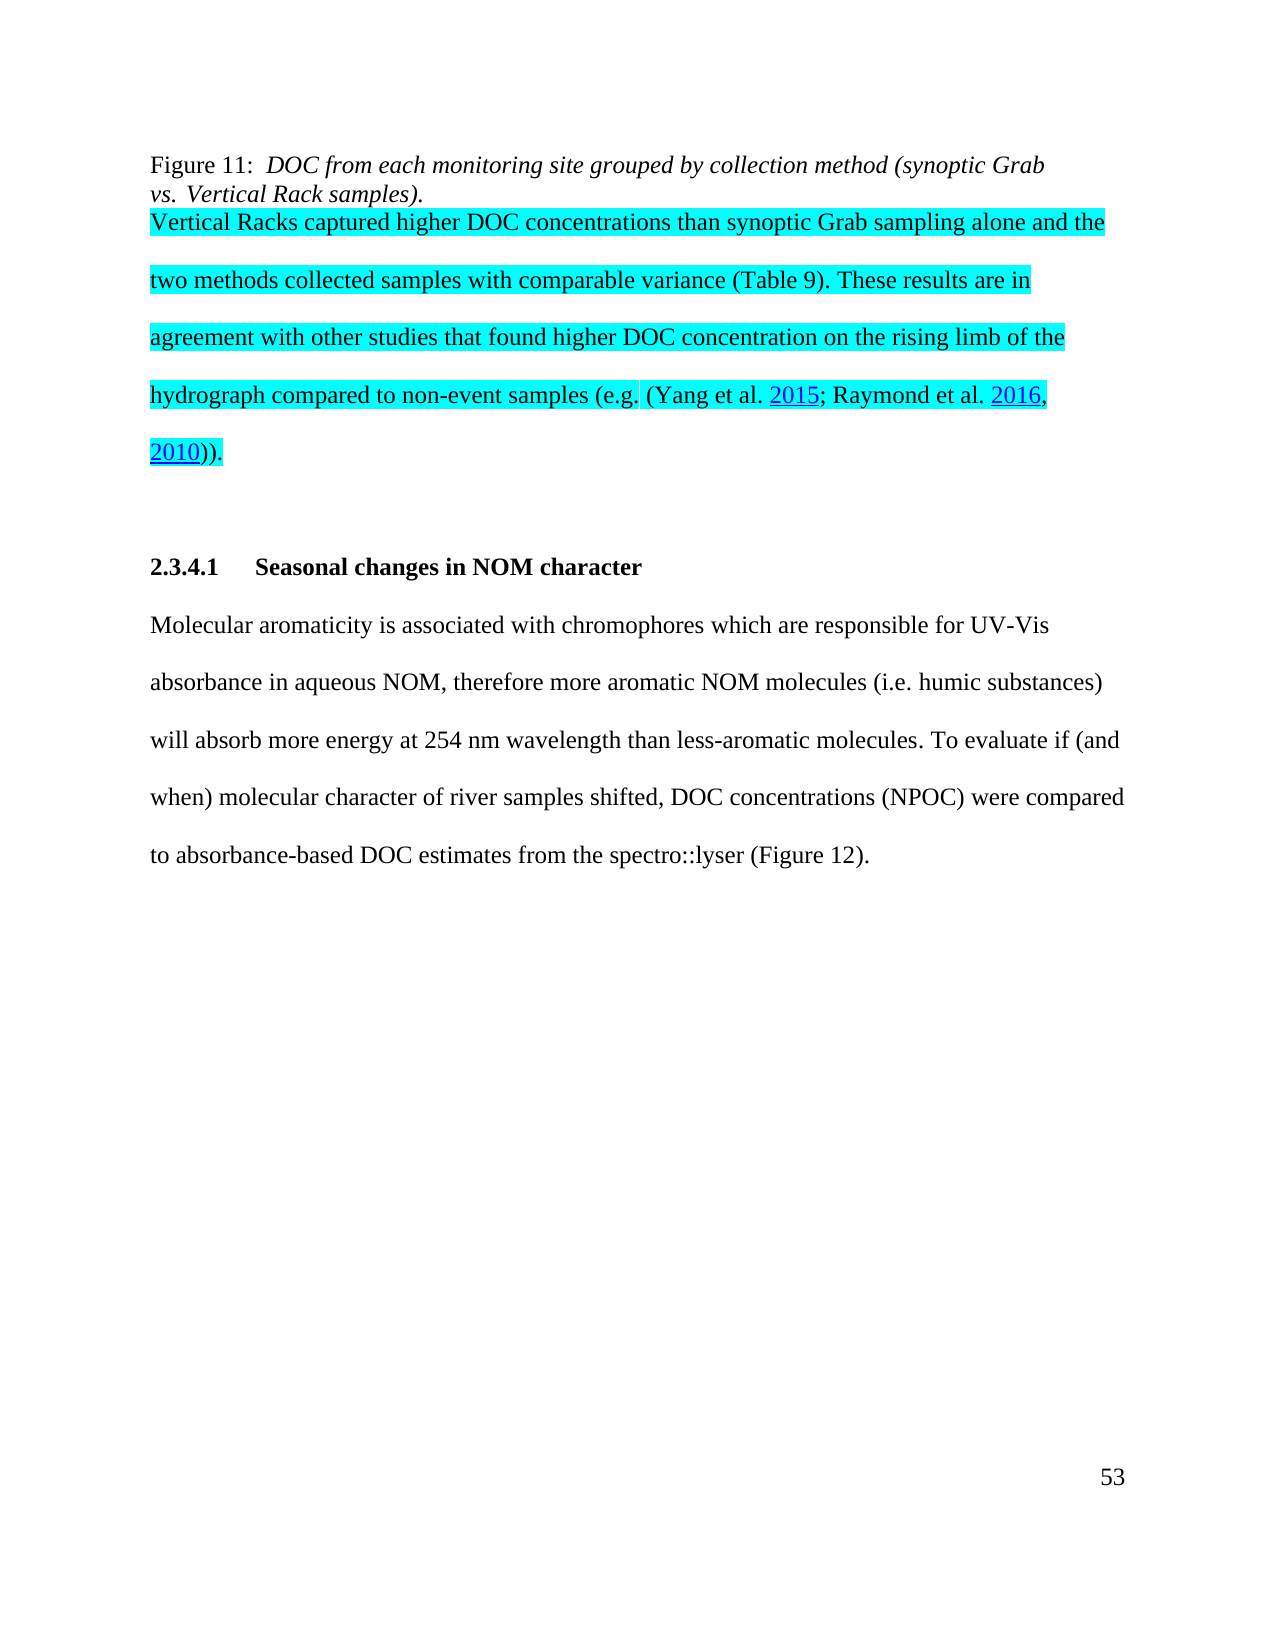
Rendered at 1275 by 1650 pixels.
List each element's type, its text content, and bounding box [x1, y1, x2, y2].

text Figure 11: DOC from each monitoring site grouped by collection method (synoptic Grab vs. Vertical Rack samples). [150, 150, 1125, 207]
text Vertical Racks captured higher DOC concentrations than synoptic Grab sampling alone and the two methods collected samples with comparable variance (Table 9). These results are in agreement with other studies that found higher DOC concentration on the rising limb of the hydrograph compared to non-event samples (e.g. (Yang et al. 2015; Raymond et al. 2016, 2010)). [150, 207, 1125, 466]
text Molecular aromaticity is associated with chromophores which are responsible for UV-Vis absorbance in aqueous NOM, therefore more aromatic NOM molecules (i.e. humic substances) will absorb more energy at 254 nm wavelength than less-aromatic molecules. To evaluate if (and when) molecular character of river samples shifted, DOC concentrations (NPOC) were compared to absorbance-based DOC estimates from the spectro::lyser (Figure 12). [150, 610, 1125, 869]
subtitle Seasonal changes in NOM character [150, 552, 1125, 581]
